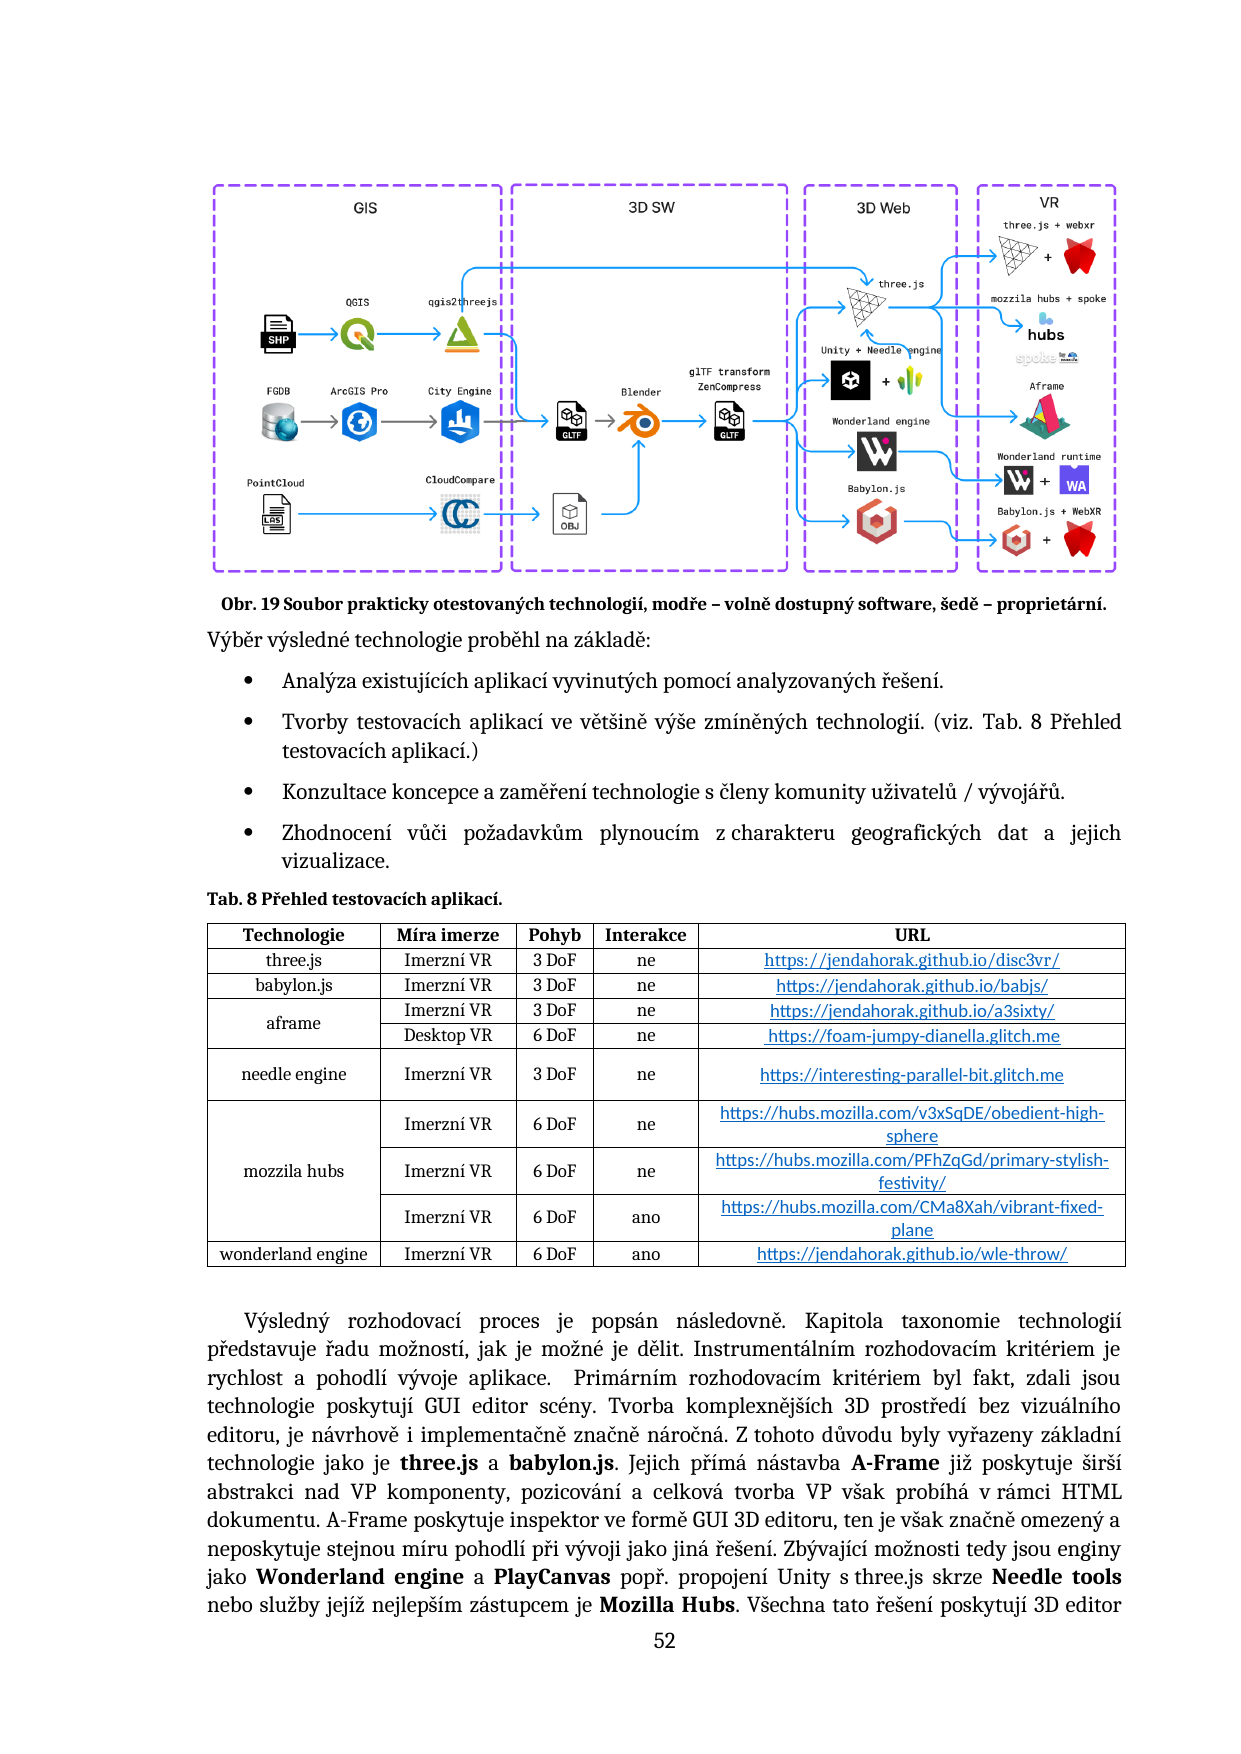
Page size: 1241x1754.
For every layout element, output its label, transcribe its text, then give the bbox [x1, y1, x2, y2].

table_cell Imerzní VR [381, 1101, 516, 1147]
table_cell needle engine [208, 1049, 380, 1100]
table_cell https://hubs.mozilla.com/v3xSqDE/obedient-high-sphere [699, 1101, 1125, 1147]
table_cell 3 DoF [517, 1049, 593, 1100]
table_header Míra imerze [381, 924, 516, 948]
table_cell https://hubs.mozilla.com/CMa8Xah/vibrant-fixed-plane [699, 1195, 1125, 1241]
table_cell ne [594, 949, 698, 973]
table_cell https://jendahorak.github.io/disc3vr/ [699, 949, 1125, 973]
table_cell Imerzní VR [381, 974, 516, 998]
table_cell https://foam-jumpy-dianella.glitch.me [699, 1024, 1125, 1048]
table_cell Imerzní VR [381, 1242, 516, 1266]
table_header Technologie [208, 924, 380, 948]
table_cell ne [594, 1024, 698, 1048]
table_cell Desktop VR [381, 1024, 516, 1048]
table_cell ano [594, 1195, 698, 1241]
list Analýza existujících aplikací vyvinutých pomocí analyzovaných řešení. [244, 668, 1122, 694]
list Zhodnocení vůči požadavkům plynoucím z charakteru geografických dat a jejich vizualizace. [244, 819, 1122, 874]
table_cell 6 DoF [517, 1024, 593, 1048]
table_cell aframe [208, 999, 380, 1048]
table_cell babylon.js [208, 974, 380, 998]
table_cell 6 DoF [517, 1195, 593, 1241]
table_cell Imerzní VR [381, 949, 516, 973]
table_cell ne [594, 1049, 698, 1100]
table_cell 6 DoF [517, 1242, 593, 1266]
text Tab. 8 Přehled testovacích aplikací. [207, 889, 1122, 910]
table_cell https://interesting-parallel-bit.glitch.me [699, 1049, 1125, 1100]
table_header Interakce [594, 924, 698, 948]
table_cell mozzila hubs [208, 1101, 380, 1241]
table_cell ano [594, 1242, 698, 1266]
table_cell Imerzní VR [381, 1049, 516, 1100]
table_cell Imerzní VR [381, 999, 516, 1023]
table_cell https://jendahorak.github.io/wle-throw/ [699, 1242, 1125, 1266]
table_cell three.js [208, 949, 380, 973]
picture [206, 177, 1123, 579]
table_cell 3 DoF [517, 949, 593, 973]
table_cell https://jendahorak.github.io/babjs/ [699, 974, 1125, 998]
table_cell 6 DoF [517, 1101, 593, 1147]
table_header Pohyb [517, 924, 593, 948]
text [207, 1308, 1122, 1618]
table_cell ne [594, 974, 698, 998]
table_cell https://hubs.mozilla.com/PFhZqGd/primary-stylish-festivity/ [699, 1148, 1125, 1194]
table_cell 3 DoF [517, 974, 593, 998]
table_header URL [699, 924, 1125, 948]
list Konzultace koncepce a zaměření technologie s členy komunity uživatelů / vývojářů. [244, 778, 1122, 805]
table_cell https://jendahorak.github.io/a3sixty/ [699, 999, 1125, 1023]
table_cell wonderland engine [208, 1242, 380, 1266]
table_cell ne [594, 999, 698, 1023]
table_cell 6 DoF [517, 1148, 593, 1194]
table_cell ne [594, 1101, 698, 1147]
table_cell Imerzní VR [381, 1148, 516, 1194]
table_cell ne [594, 1148, 698, 1194]
table_cell 3 DoF [517, 999, 593, 1023]
table_cell Imerzní VR [381, 1195, 516, 1241]
list Tvorby testovacích aplikací ve většině výše zmíněných technologií. (viz. Tab. 8 Přehled testovacích aplikací.) [244, 709, 1122, 764]
text Výběr výsledné technologie proběhl na základě: [207, 627, 1122, 653]
